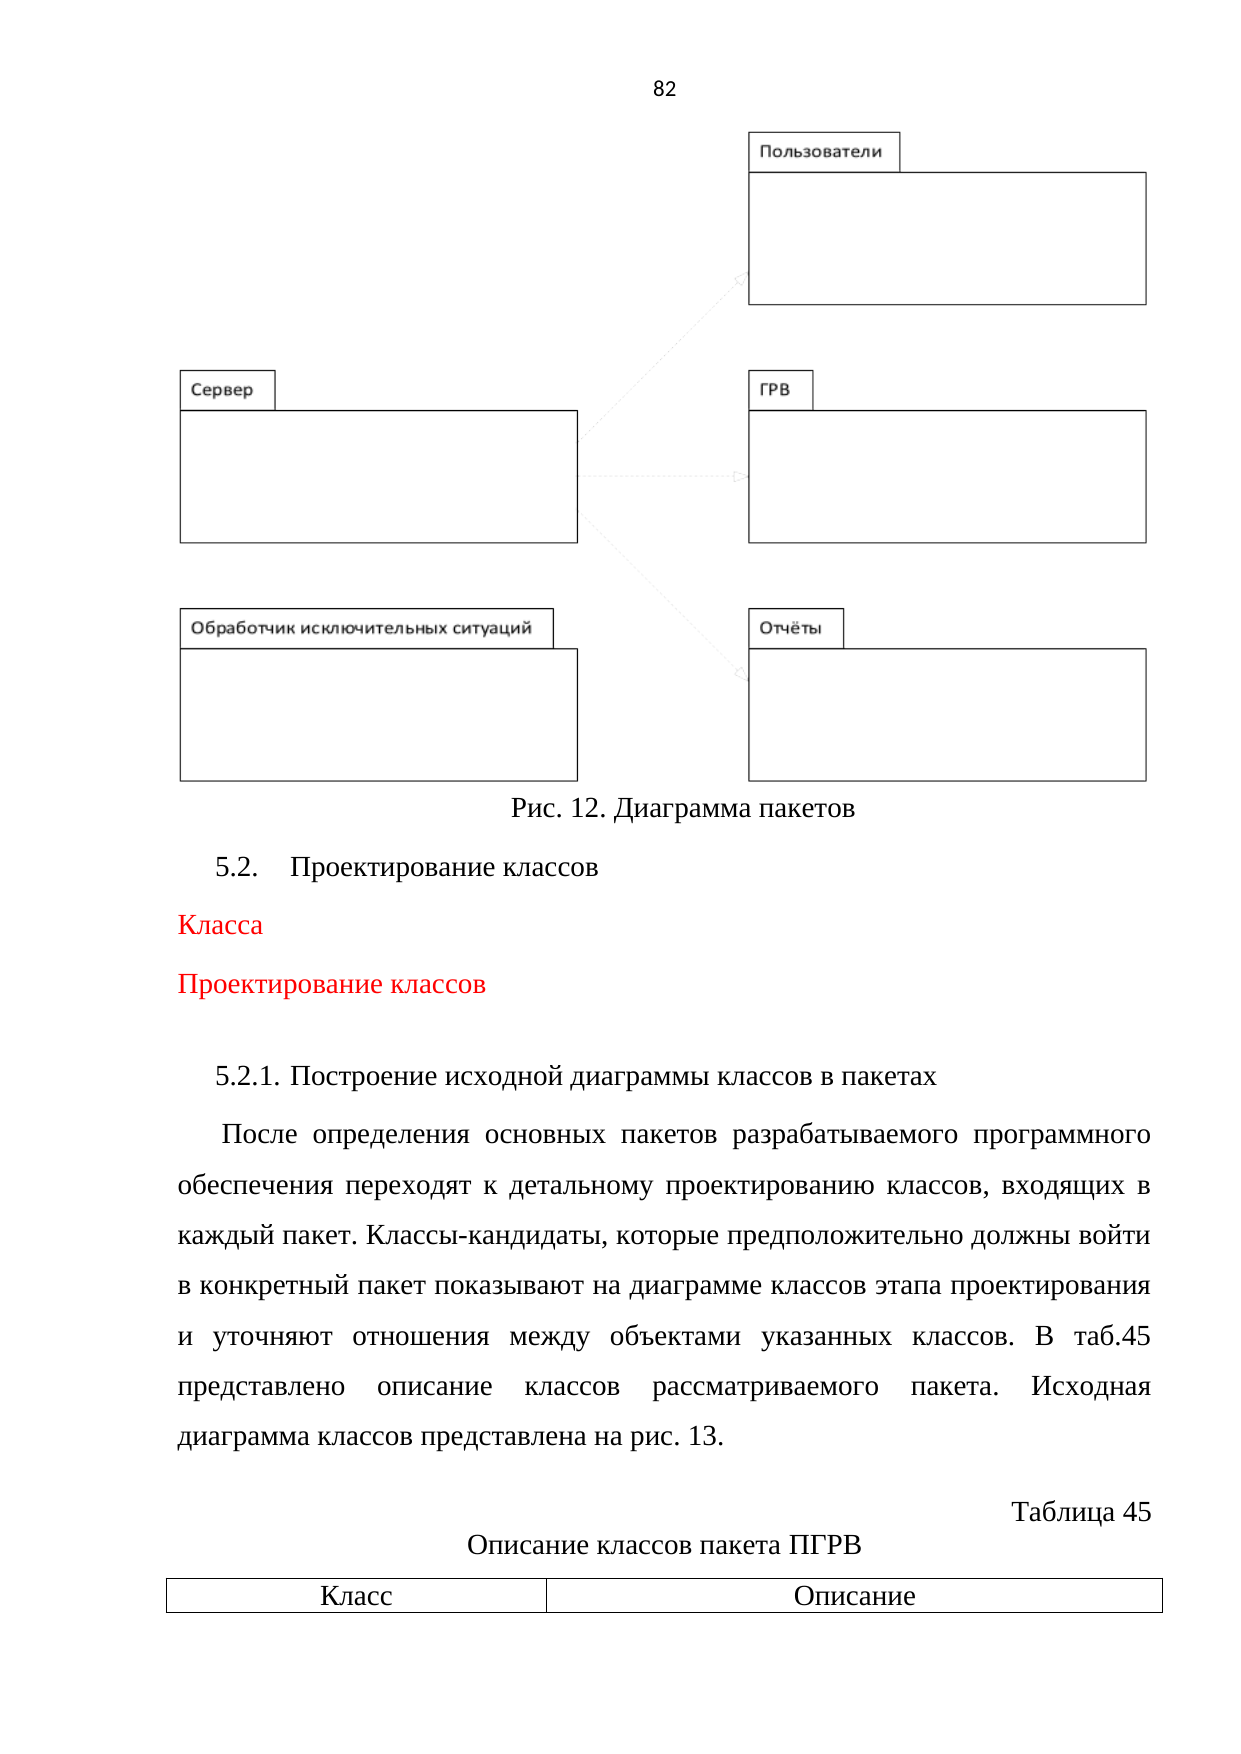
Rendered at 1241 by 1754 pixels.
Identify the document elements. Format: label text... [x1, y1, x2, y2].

text Проектирование классов [177, 966, 1152, 999]
text Таблица 45 [177, 1494, 1152, 1527]
list Проектирование классов [215, 849, 1152, 882]
text Класса [177, 907, 1152, 941]
table_header Описание [547, 1579, 1162, 1612]
text Рис. 12. Диаграмма пакетов [177, 790, 1152, 824]
text Описание классов пакета ПГРВ [177, 1527, 1152, 1561]
text После определения основных пакетов разрабатываемого программного обеспечения переходят к детальному проектированию классов, входящих в каждый пакет. Классы-кандидаты, которые предположительно должны войти в конкретный пакет показывают на диаграмме классов этапа проектирования и уточняют отношения между объектами указанных классов. В таб.45 представлено описание классов рассматриваемого пакета. Исходная диаграмма классов представлена на рис. 13. [177, 1116, 1152, 1452]
list Построение исходной диаграммы классов в пакетах [215, 1058, 1152, 1091]
table_header Класс [167, 1579, 546, 1612]
